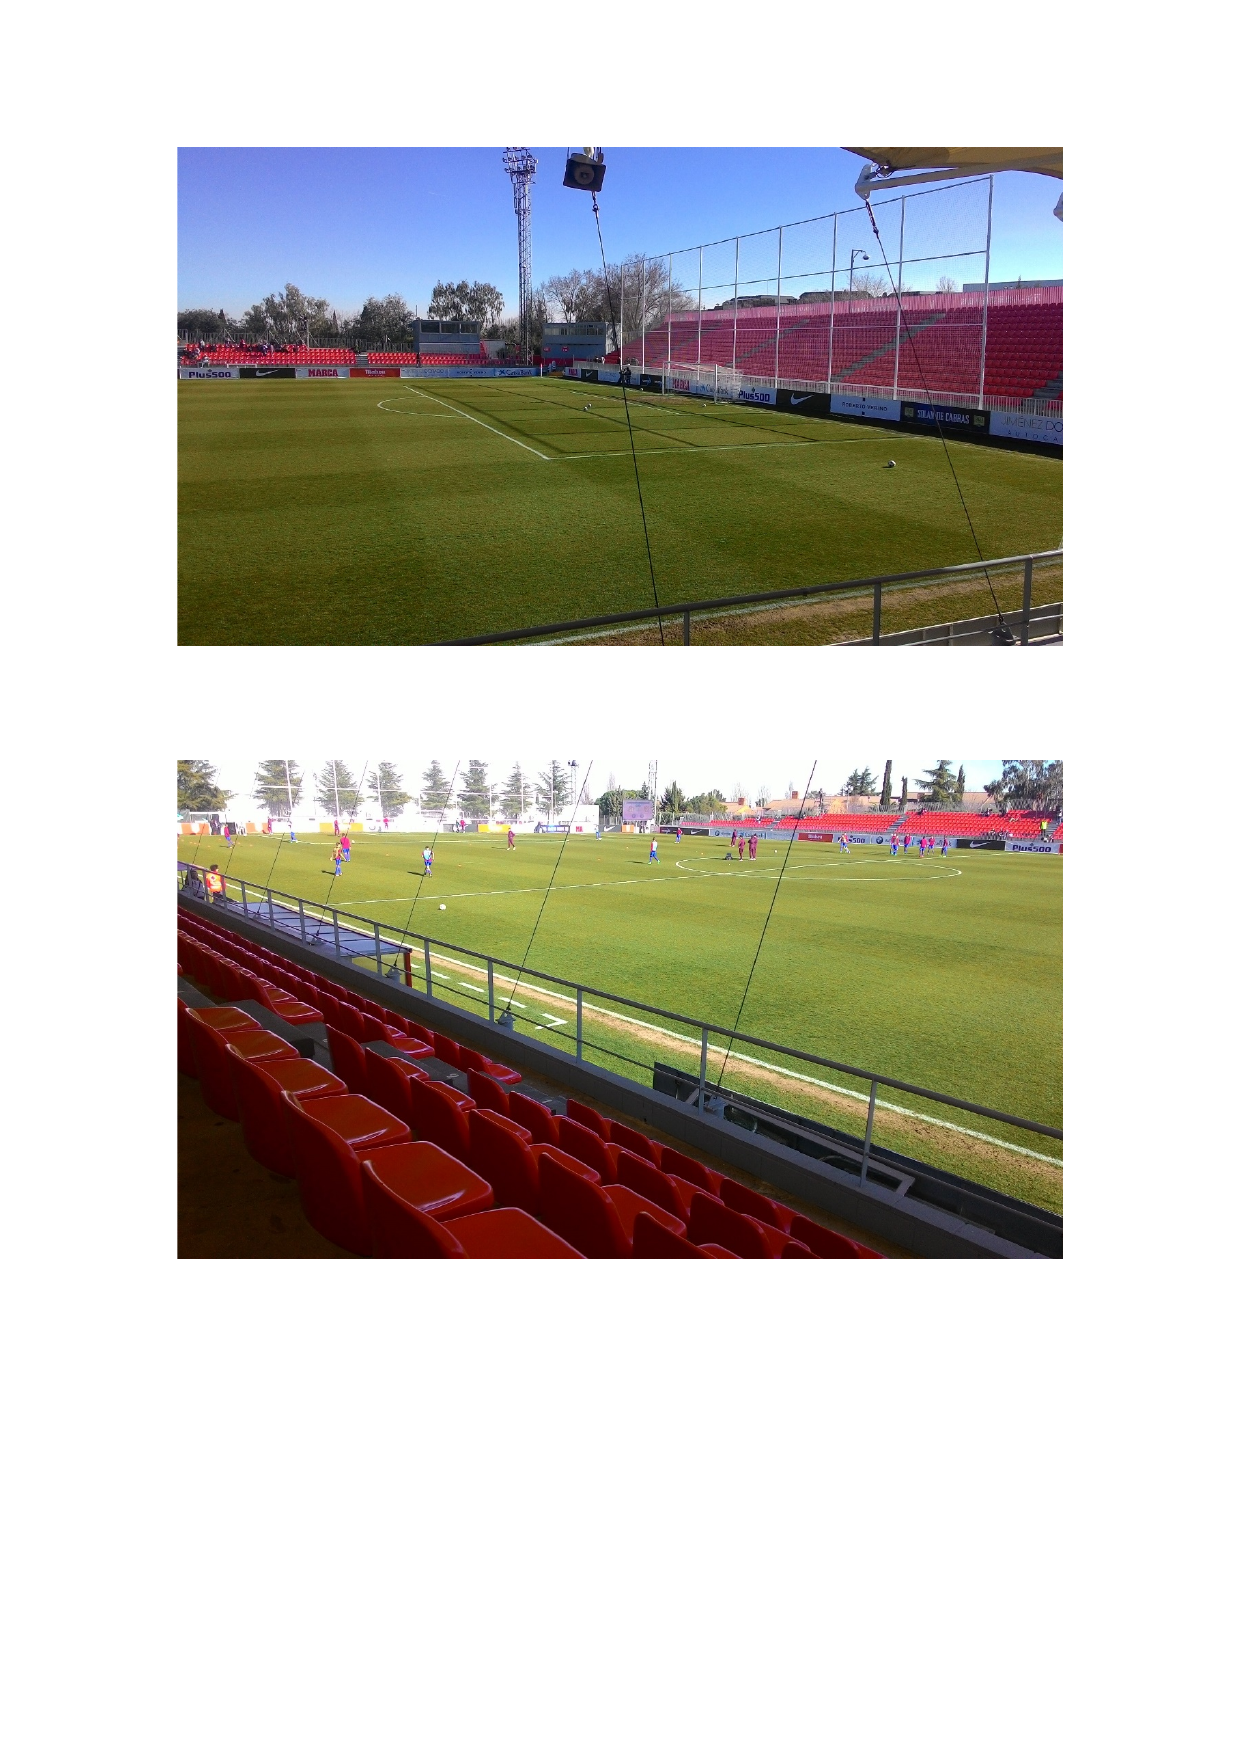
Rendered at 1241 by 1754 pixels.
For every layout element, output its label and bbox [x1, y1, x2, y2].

picture [177, 760, 1063, 1259]
picture [177, 147, 1063, 646]
